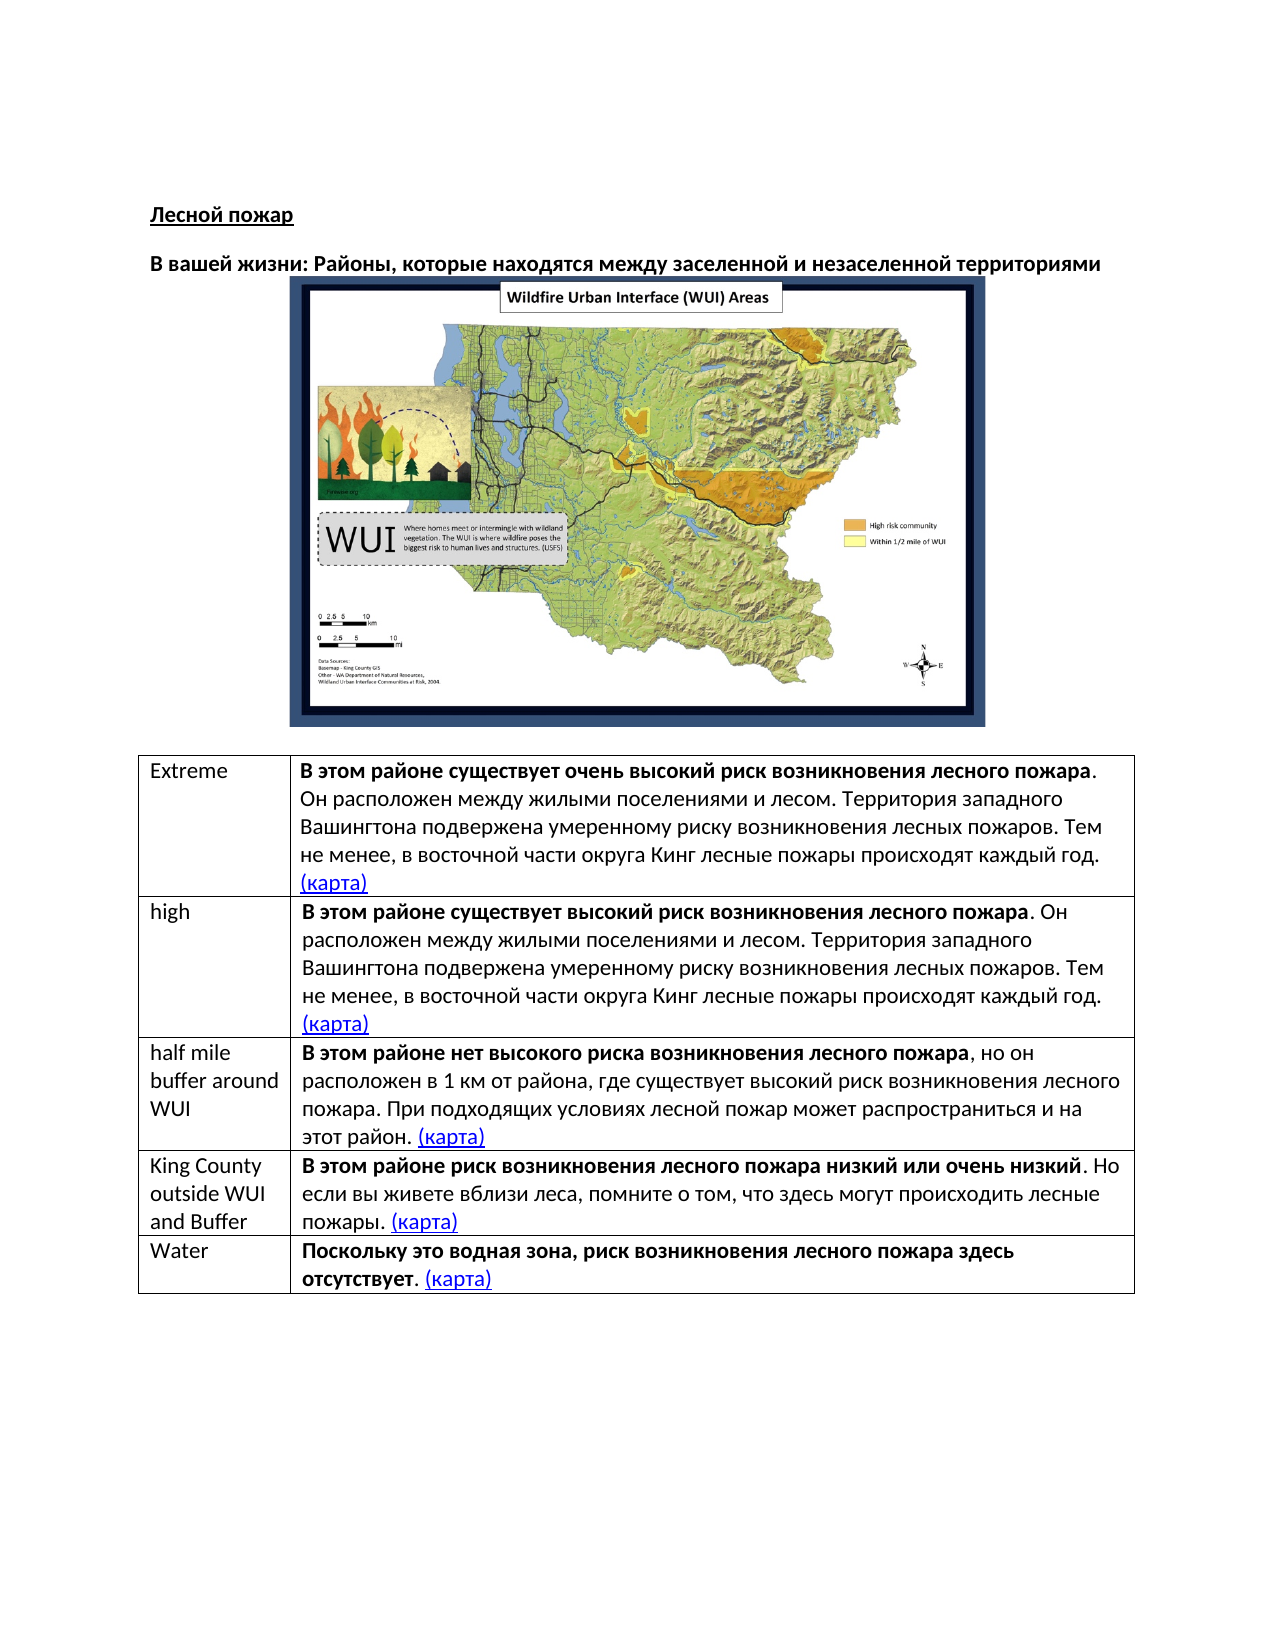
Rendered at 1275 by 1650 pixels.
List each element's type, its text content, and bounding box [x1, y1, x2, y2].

table_cell В этом районе нет высокого риска возникновения лесного пожара, но он расположен в 1 км от района, где существует высокий риск возникновения лесного пожара. При подходящих условиях лесной пожар может распространиться и на этот район. (карта) [291, 1038, 1134, 1150]
table_cell King County outside WUI and Buffer [139, 1151, 290, 1235]
subtitle Лесной пожар [150, 200, 1125, 228]
table_header В этом районе существует очень высокий риск возникновения лесного пожара. Он расположен между жилыми поселениями и лесом. Территория западного Вашингтона подвержена умеренному риску возникновения лесных пожаров. Тем не менее, в восточной части округа Кинг лесные пожары происходят каждый год. (карта) [291, 756, 1134, 896]
table_cell В этом районе риск возникновения лесного пожара низкий или очень низкий. Но если вы живете вблизи леса, помните о том, что здесь могут происходить лесные пожары. (карта) [291, 1151, 1134, 1235]
picture [289, 276, 986, 727]
subtitle В вашей жизни: Районы, которые находятся между заселенной и незаселенной территориями [150, 249, 1125, 277]
table_header Extreme [139, 756, 290, 896]
table_cell high [139, 897, 290, 1037]
table_cell Поскольку это водная зона, риск возникновения лесного пожара здесь отсутствует. (карта) [291, 1236, 1134, 1292]
table_cell Water [139, 1236, 290, 1292]
table_cell half mile buffer around WUI [139, 1038, 290, 1150]
table_cell В этом районе существует высокий риск возникновения лесного пожара. Он расположен между жилыми поселениями и лесом. Территория западного Вашингтона подвержена умеренному риску возникновения лесных пожаров. Тем не менее, в восточной части округа Кинг лесные пожары происходят каждый год. (карта) [291, 897, 1134, 1037]
